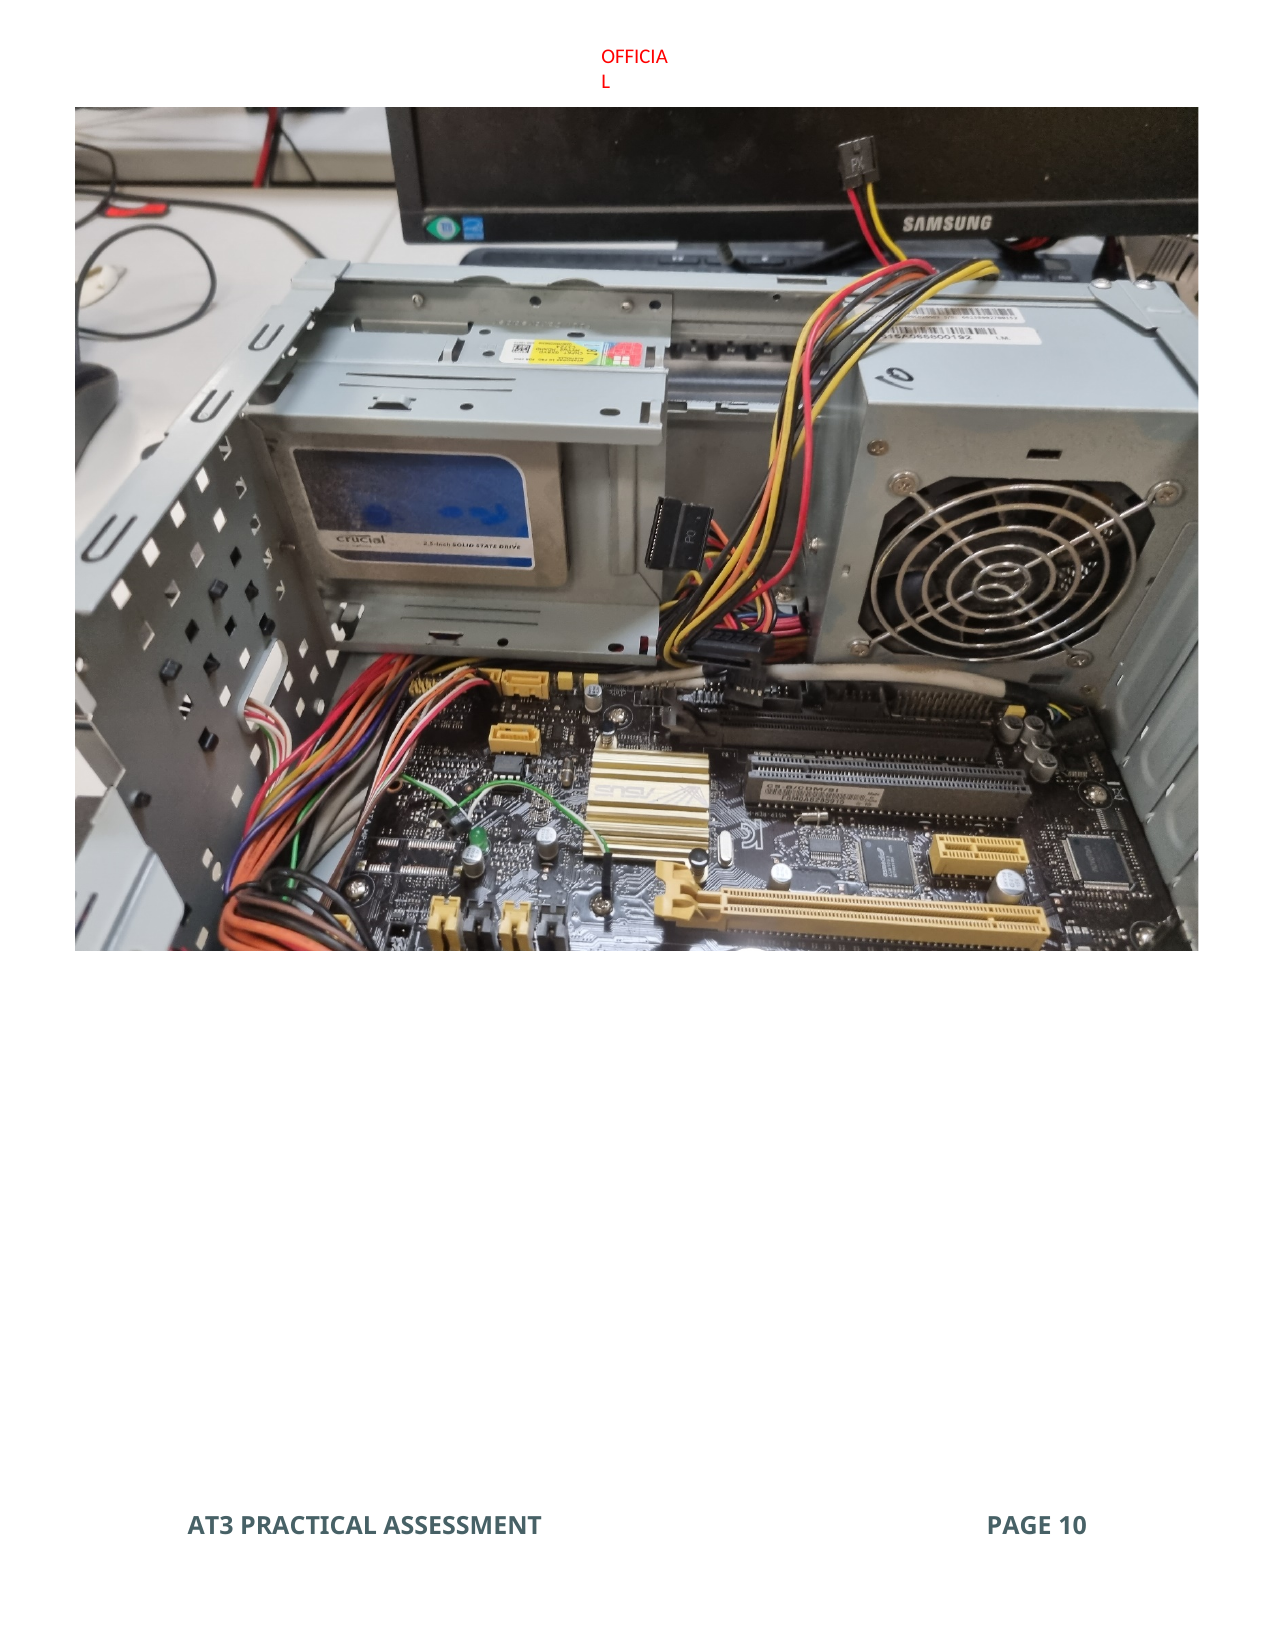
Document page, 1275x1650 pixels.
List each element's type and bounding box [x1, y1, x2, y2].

picture [75, 107, 1199, 951]
